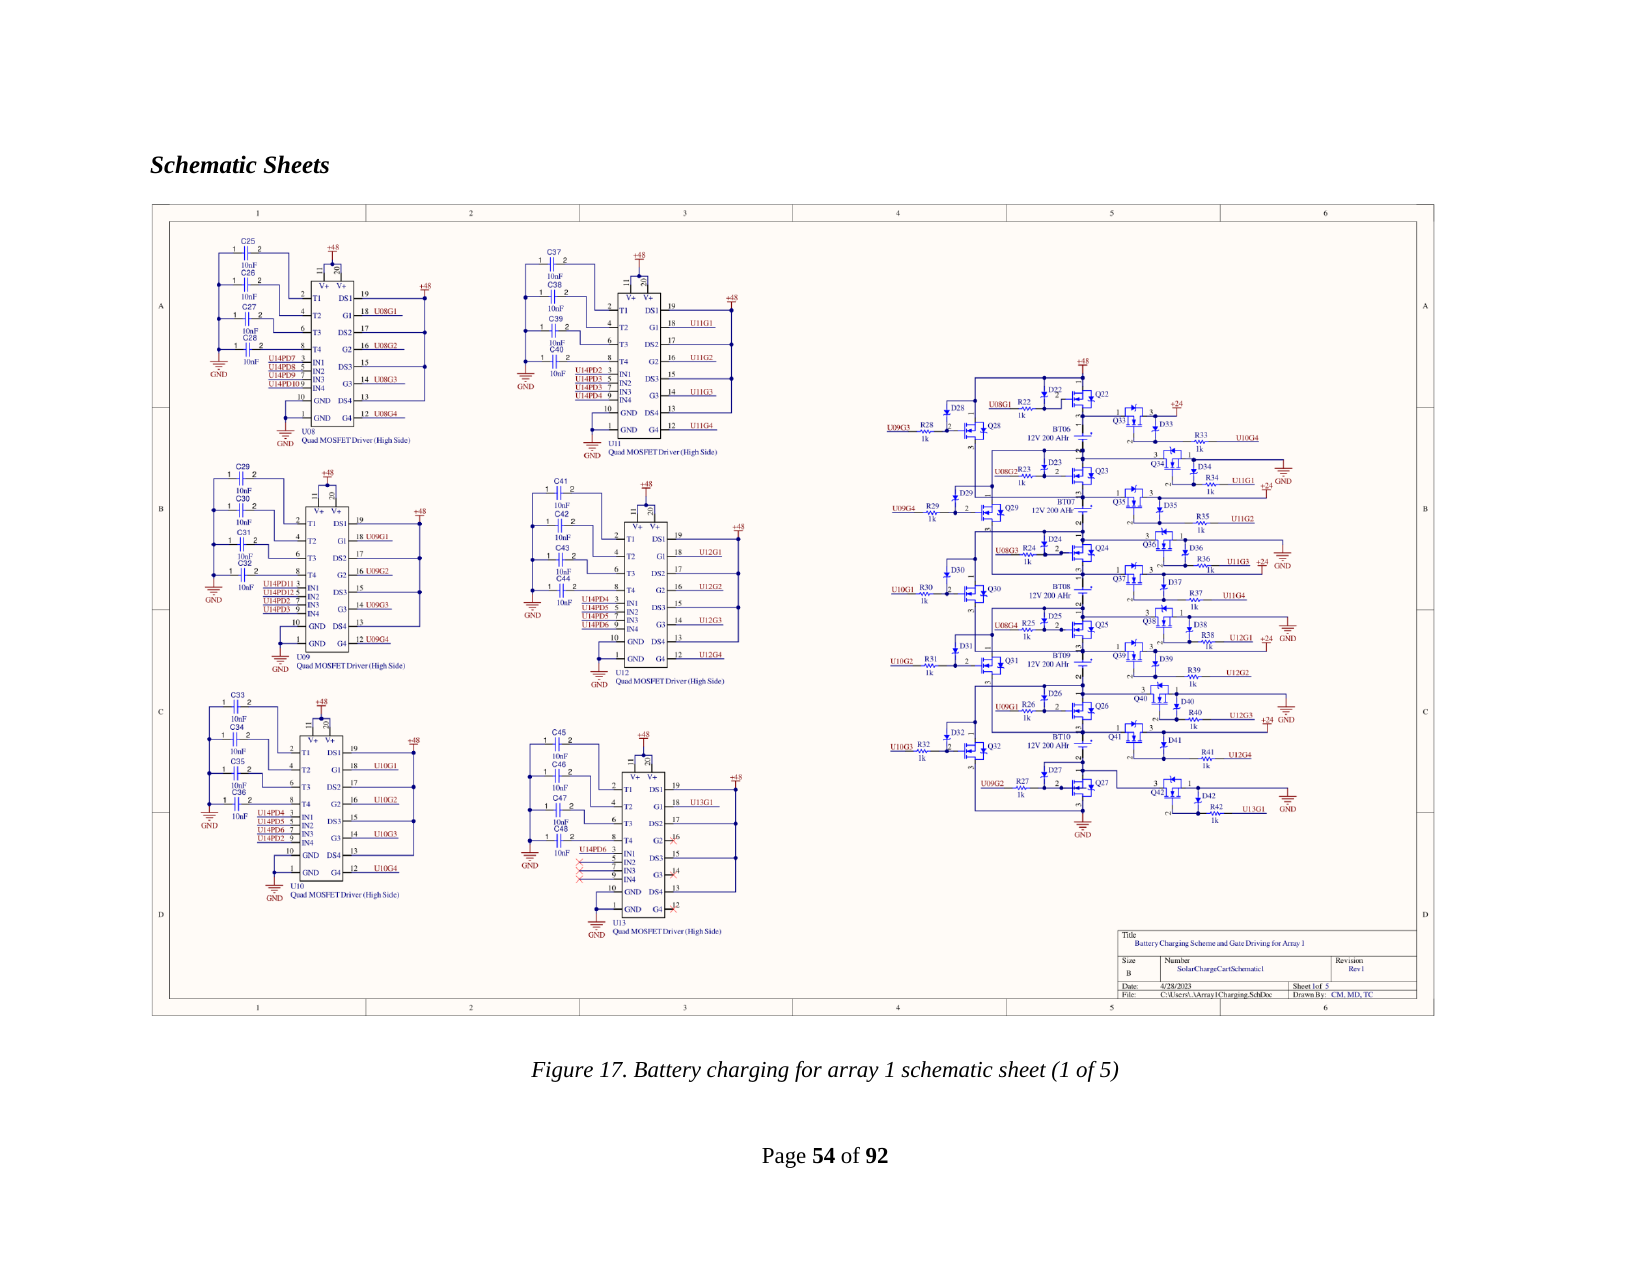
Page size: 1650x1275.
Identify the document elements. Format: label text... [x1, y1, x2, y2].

text Figure 17. Battery charging for array 1 schematic sheet (1 of 5) [150, 1056, 1500, 1082]
picture [142, 192, 1439, 1024]
text Schematic Sheets [150, 150, 1500, 179]
